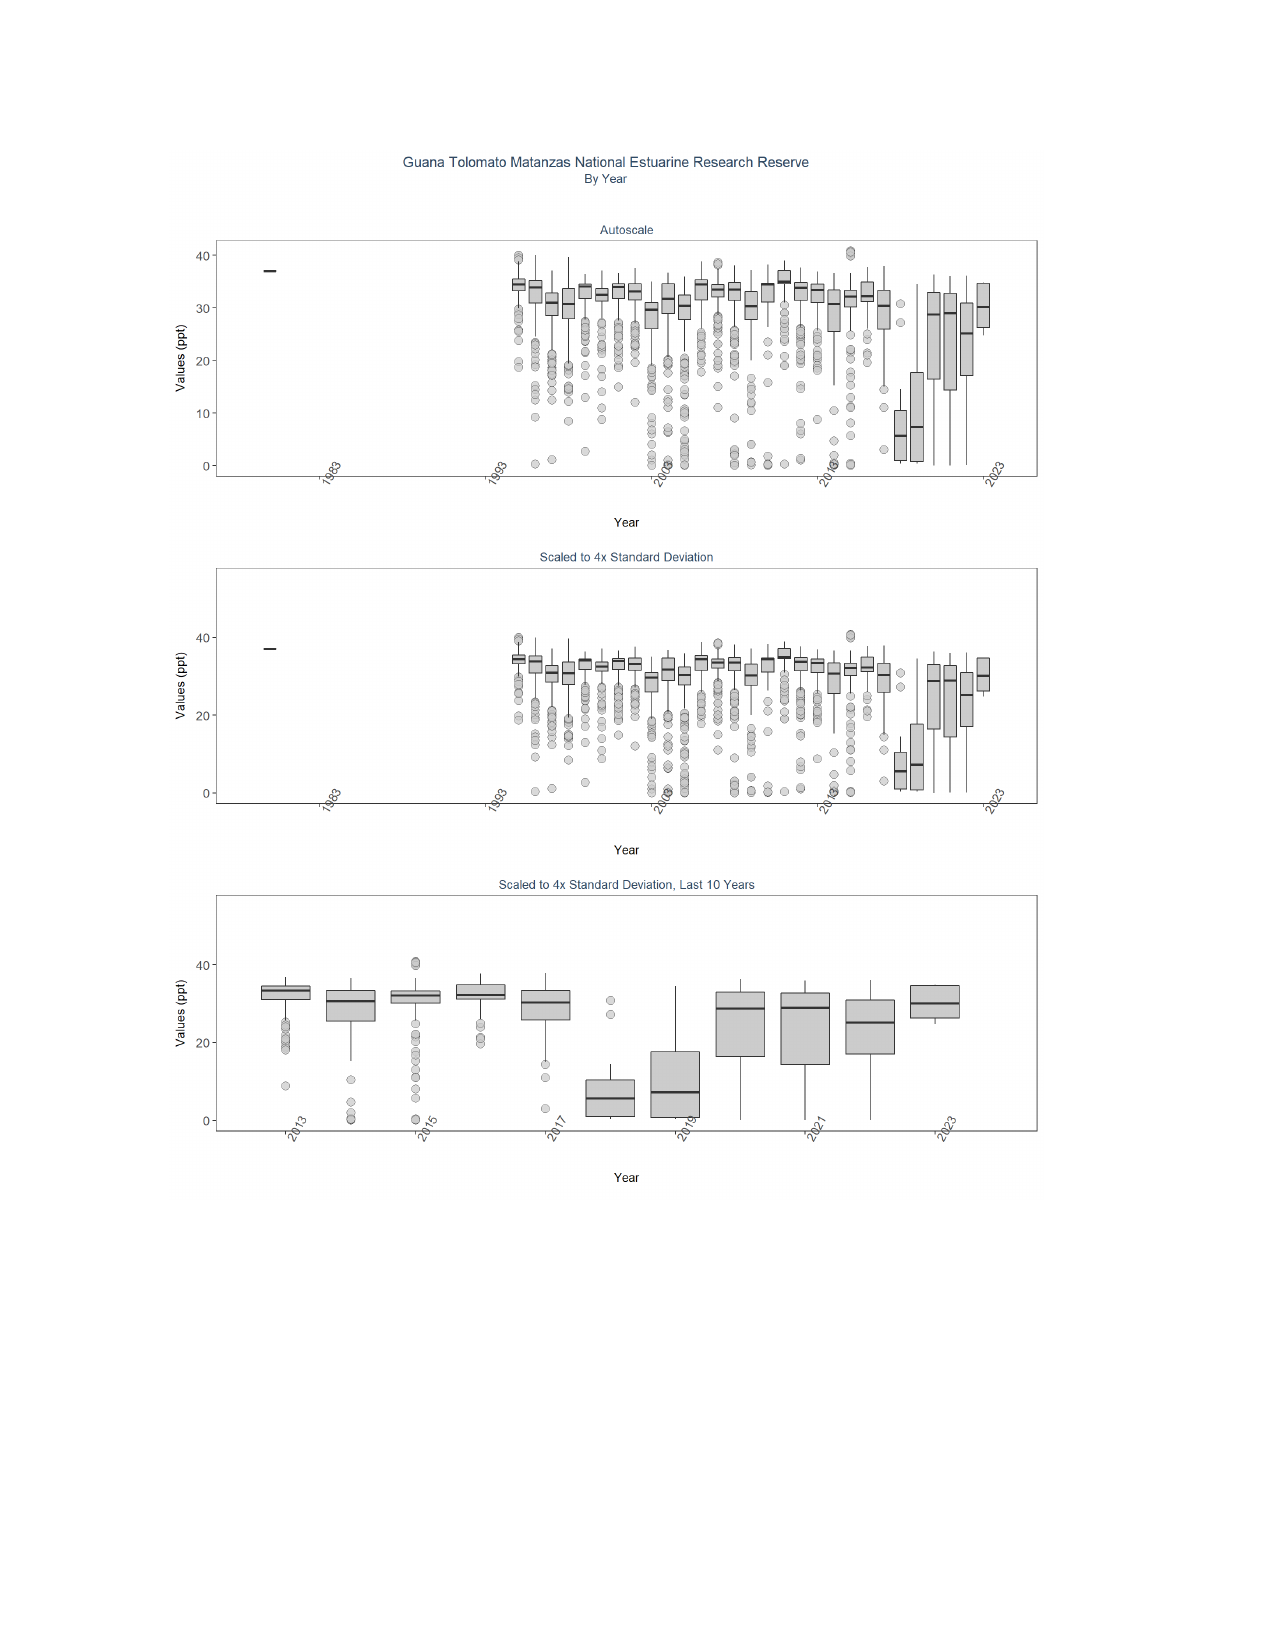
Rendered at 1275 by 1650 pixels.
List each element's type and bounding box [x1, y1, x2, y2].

picture [168, 150, 1044, 1200]
